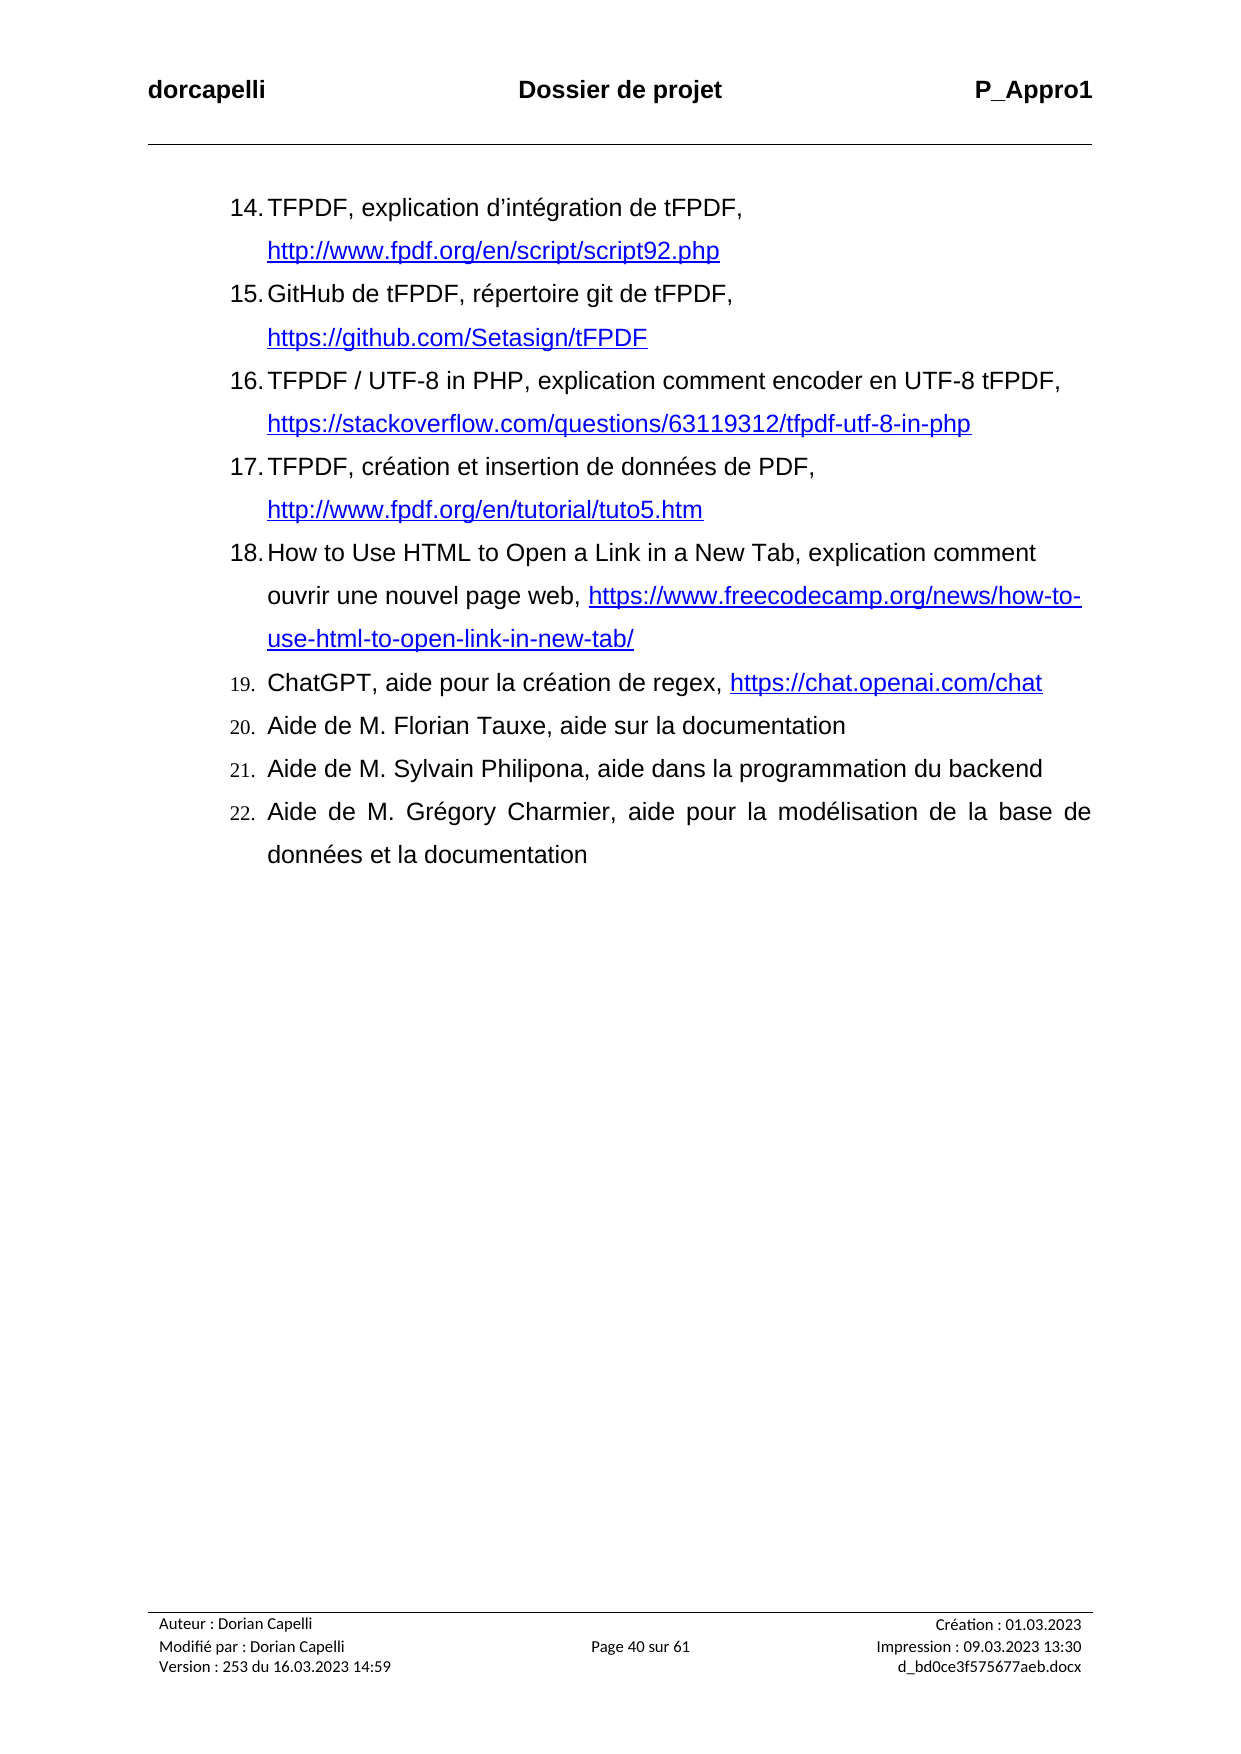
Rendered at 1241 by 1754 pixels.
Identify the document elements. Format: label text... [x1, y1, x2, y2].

list GitHub de tFPDF, répertoire git de tFPDF, https://github.com/Setasign/tFPDF [229, 279, 1092, 351]
list TFPDF / UTF-8 in PHP, explication comment encoder en UTF-8 tFPDF, https://stackoverflow.com/questions/63119312/tfpdf-utf-8-in-php [229, 366, 1092, 438]
list TFPDF, création et insertion de données de PDF, http://www.fpdf.org/en/tutorial/tuto5.htm [229, 452, 1092, 524]
list ChatGPT, aide pour la création de regex, https://chat.openai.com/chat [229, 668, 1092, 696]
list How to Use HTML to Open a Link in a New Tab, explication comment ouvrir une nouvel page web, https://www.freecodecamp.org/news/how-to-use-html-to-open-link-in-new-tab/ [229, 538, 1092, 653]
list Aide de M. Sylvain Philipona, aide dans la programmation du backend [229, 754, 1092, 783]
list TFPDF, explication d’intégration de tFPDF, http://www.fpdf.org/en/script/script92.php [229, 193, 1092, 265]
list Aide de M. Florian Tauxe, aide sur la documentation [229, 711, 1092, 739]
list Aide de M. Grégory Charmier, aide pour la modélisation de la base de données et la documentation [229, 797, 1092, 869]
